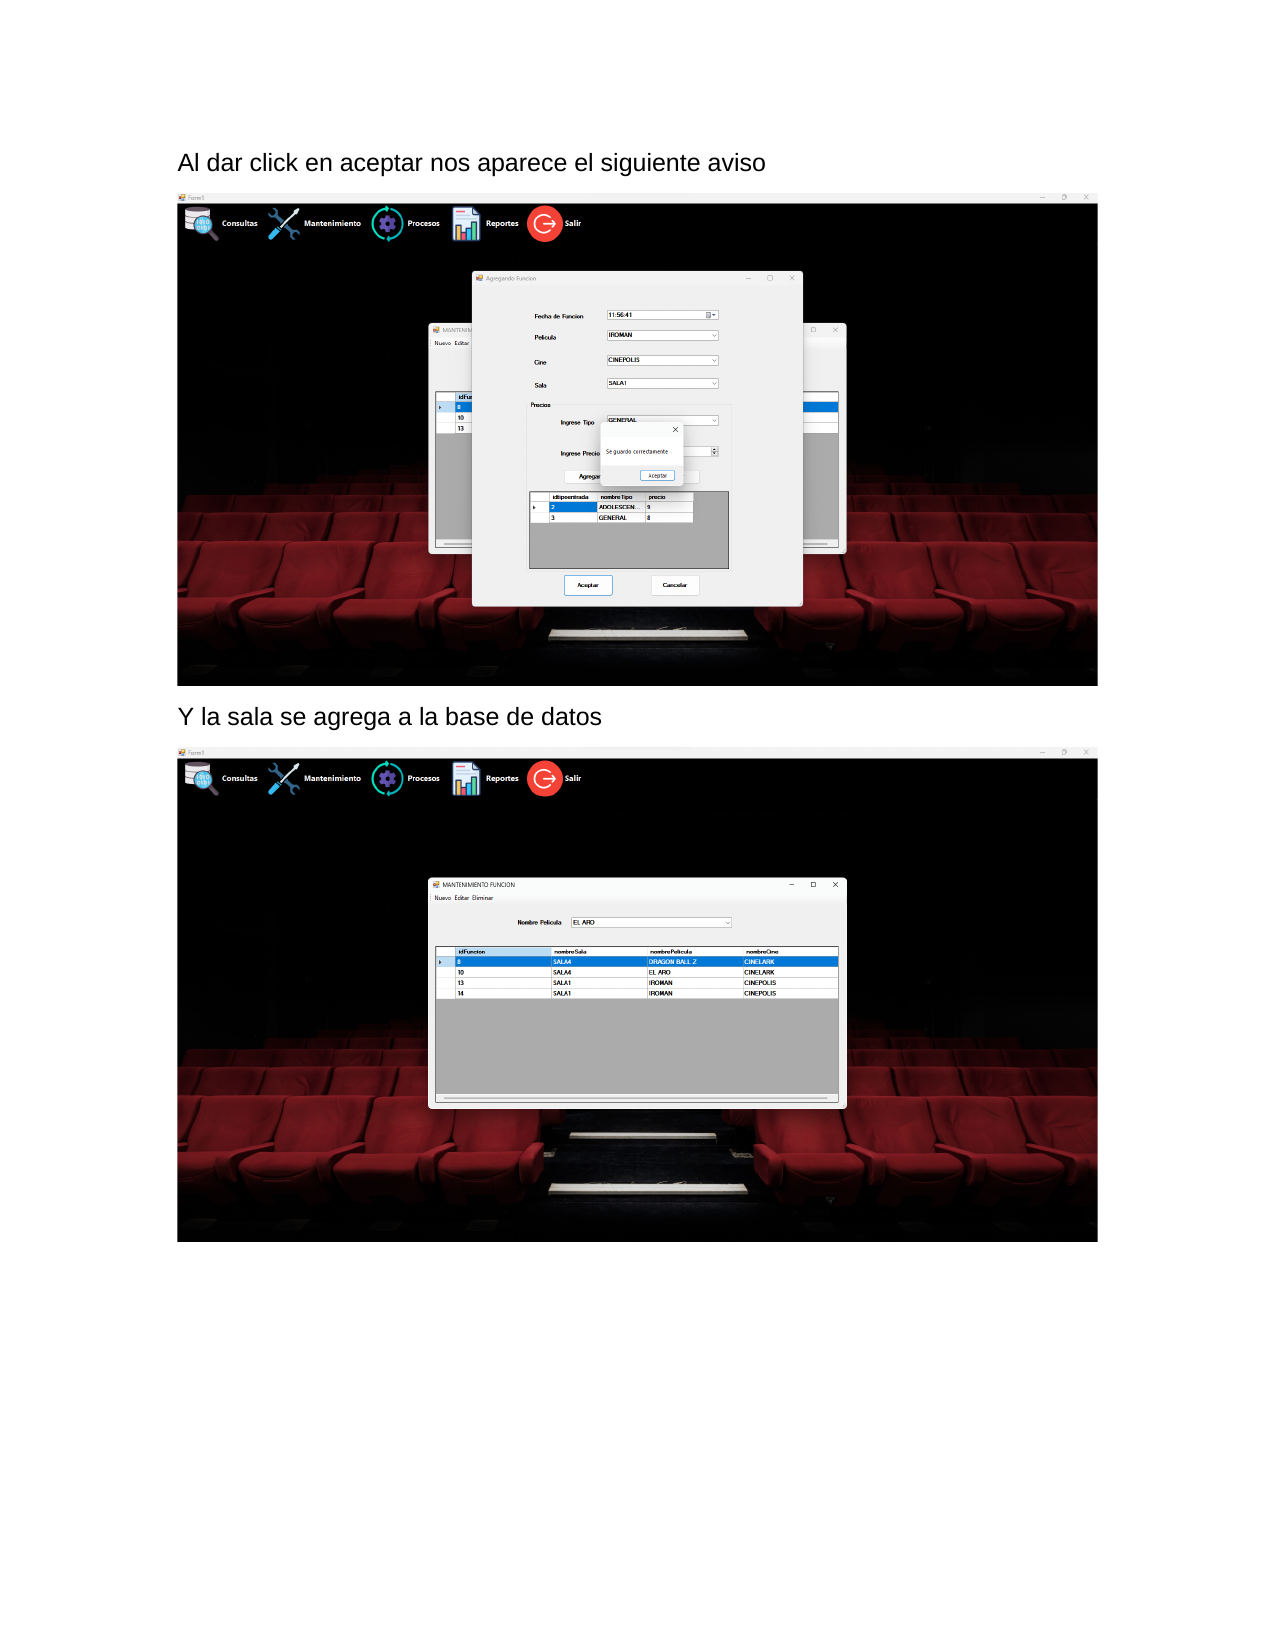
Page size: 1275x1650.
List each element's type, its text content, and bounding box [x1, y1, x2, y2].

text Al dar click en aceptar nos aparece el siguiente aviso [177, 148, 1098, 176]
picture [177, 193, 1098, 686]
picture [177, 747, 1098, 1242]
text Y la sala se agrega a la base de datos [177, 702, 1098, 731]
